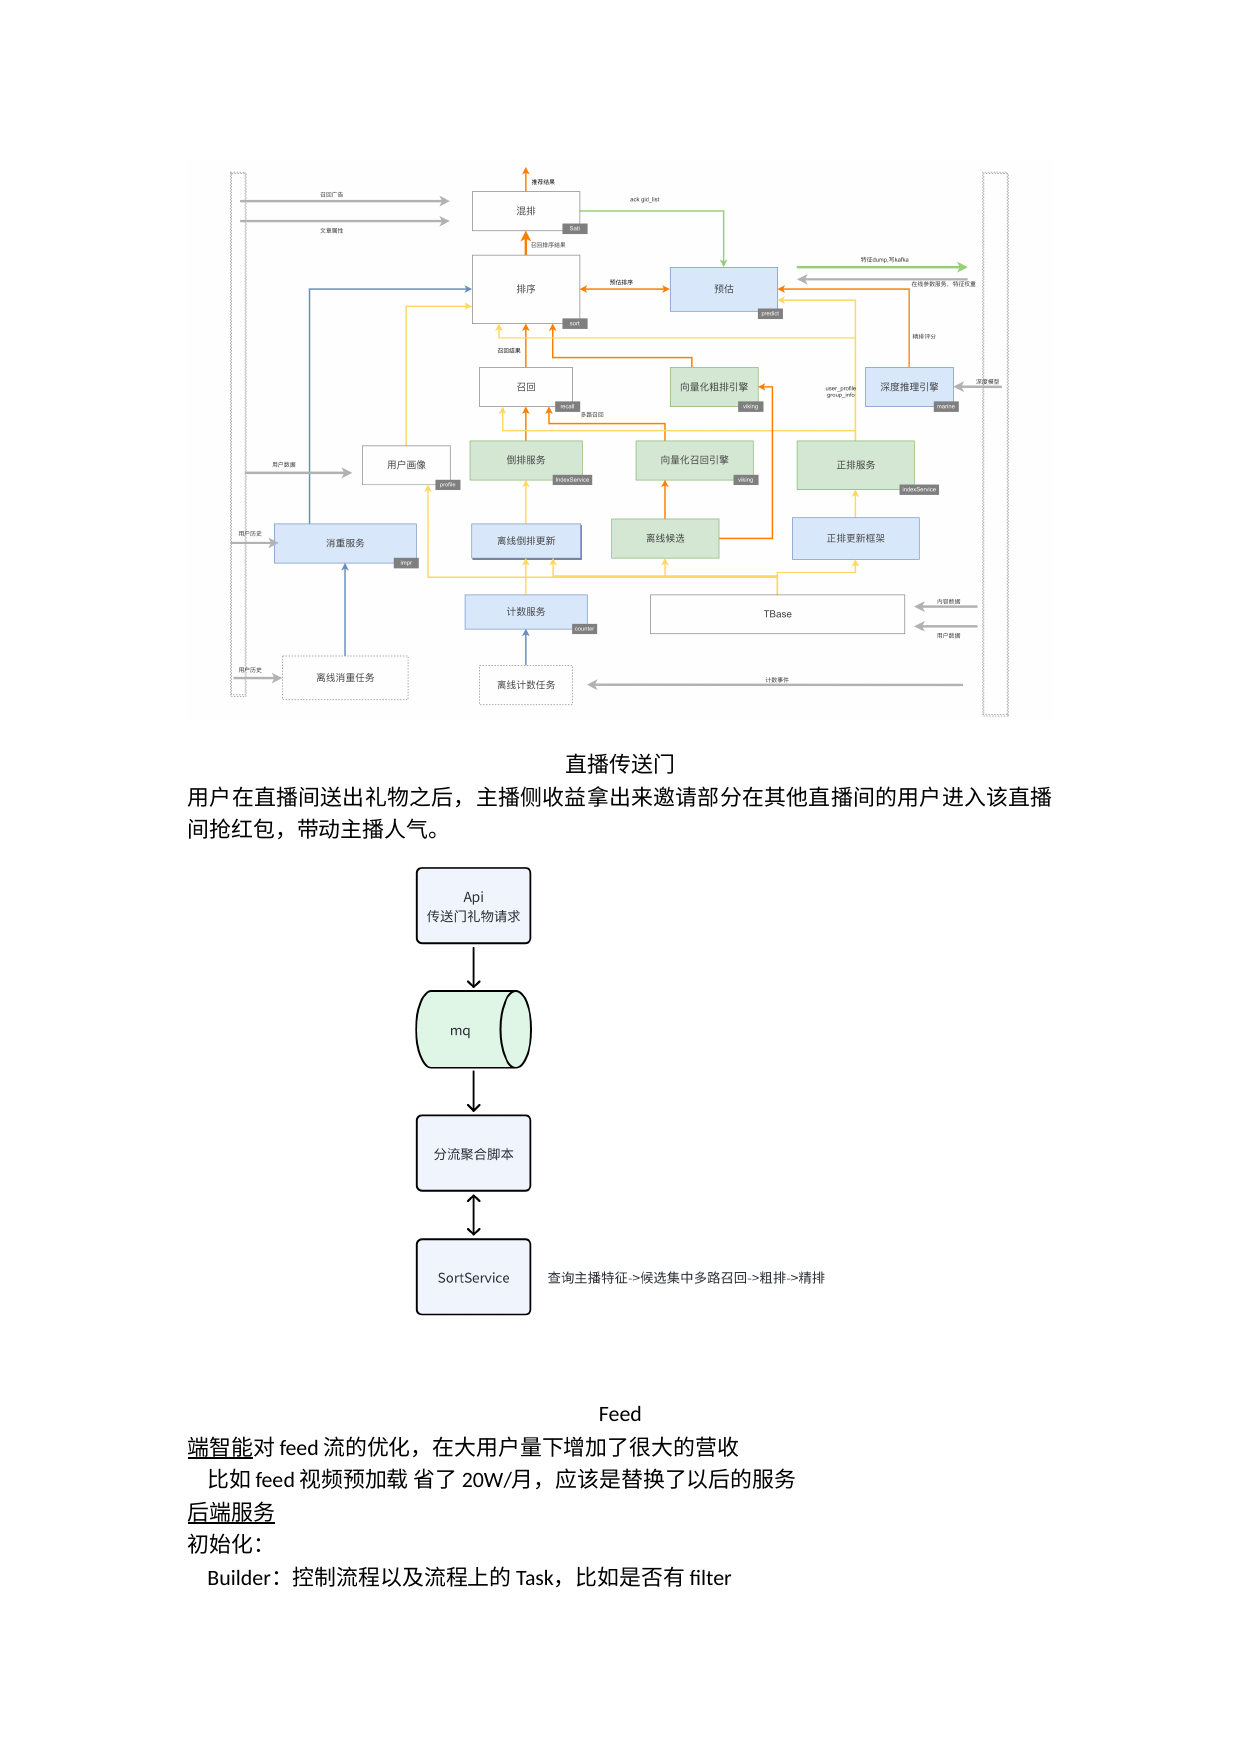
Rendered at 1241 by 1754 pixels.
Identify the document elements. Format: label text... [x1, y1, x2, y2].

text Feed [187, 1397, 1053, 1429]
picture [187, 161, 1053, 719]
text 比如feed视频预加载 省了20W/月，应该是替换了以后的服务 [187, 1462, 1053, 1494]
text 直播传送门 [187, 747, 1053, 779]
text 端智能对feed流的优化，在大用户量下增加了很大的营收 [187, 1429, 1053, 1462]
text 用户在直播间送出礼物之后，主播侧收益拿出来邀请部分在其他直播间的用户进入该直播间抢红包，带动主播人气。 [187, 779, 1053, 844]
text 初始化： [187, 1527, 1053, 1559]
text 后端服务 [187, 1494, 1053, 1527]
picture [393, 844, 847, 1338]
text Builder：控制流程以及流程上的Task，比如是否有filter [187, 1559, 1053, 1592]
